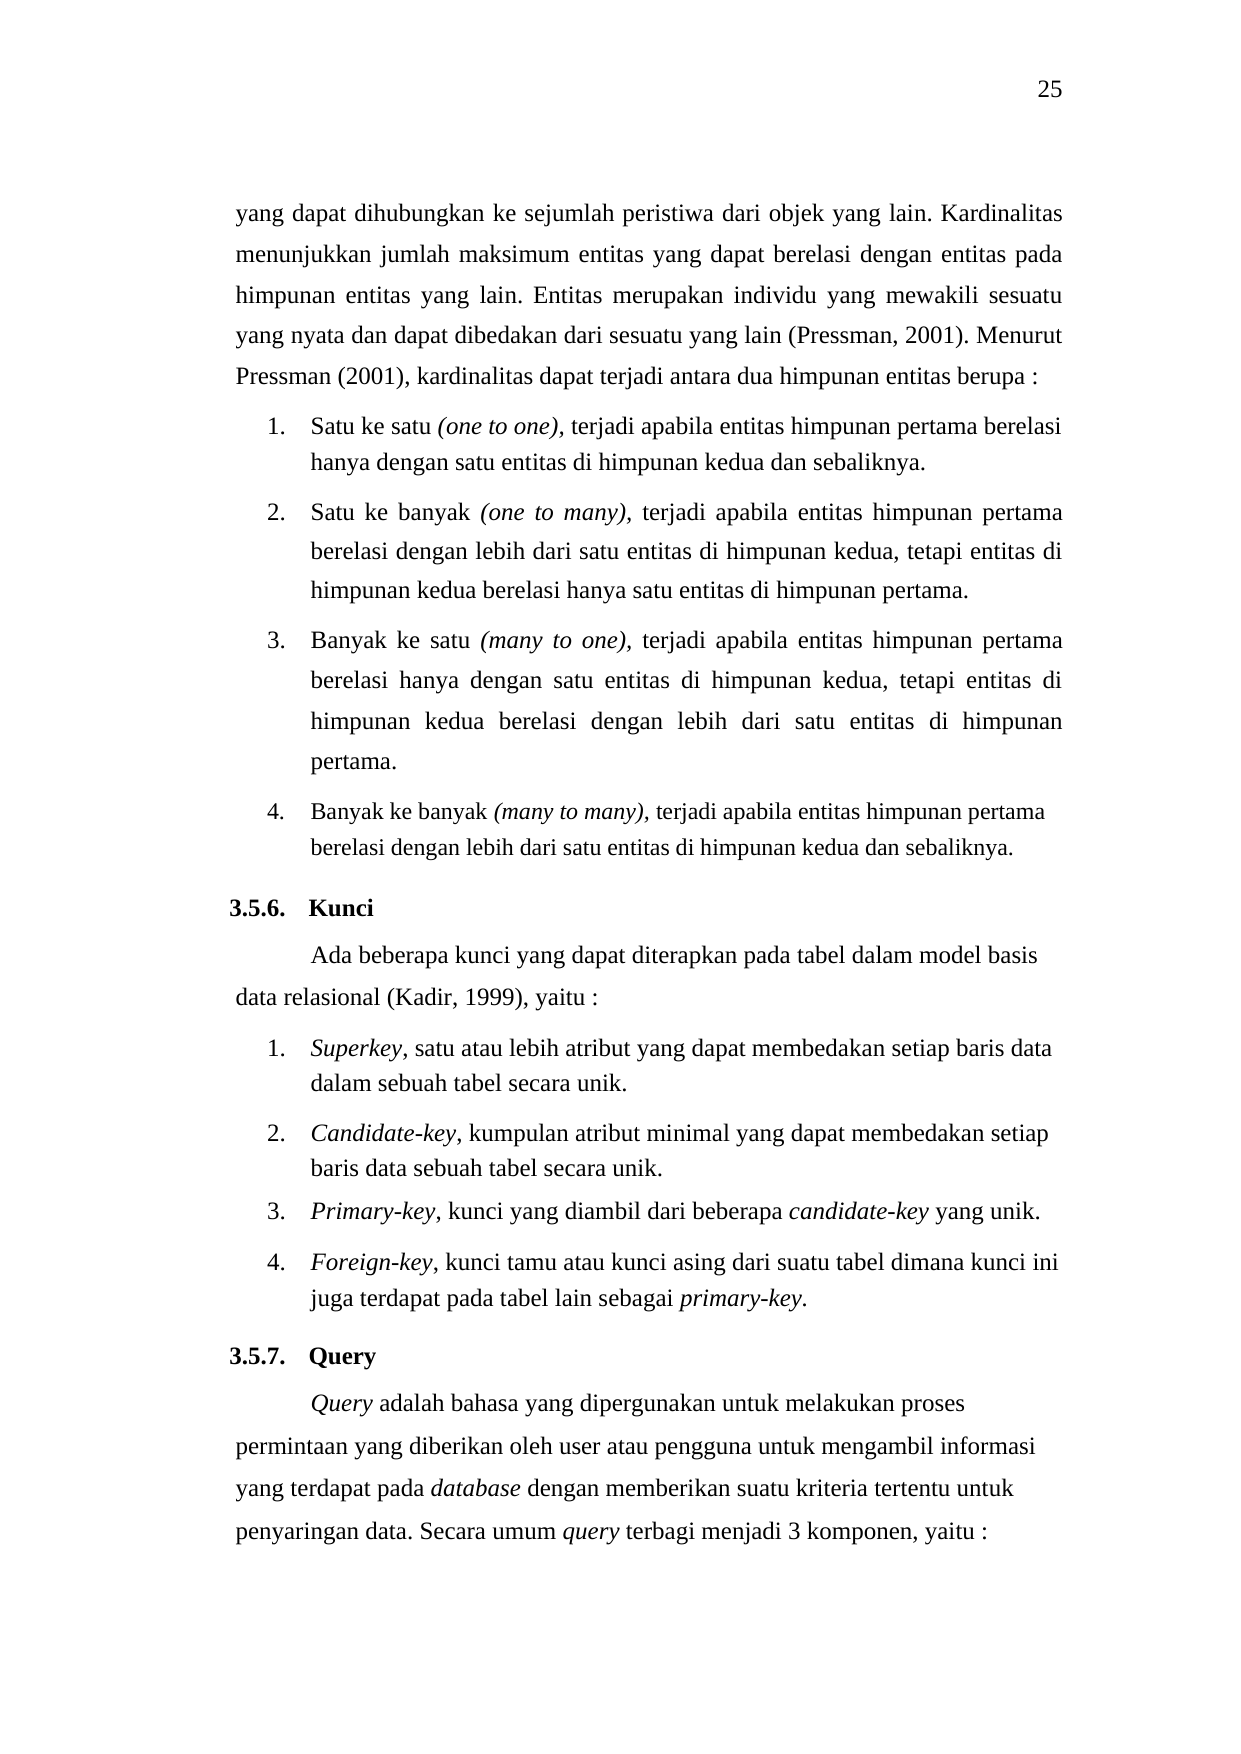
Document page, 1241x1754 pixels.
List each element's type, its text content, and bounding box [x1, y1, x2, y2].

text 25 [1037, 74, 1090, 103]
text Ada beberapa kunci yang dapat diterapkan pada tabel dalam model basis data relasional (Kadir, 1999), yaitu : [235, 941, 1038, 1011]
list Primary-key, kunci yang diambil dari beberapa candidate-key yang unik. [267, 1196, 1090, 1225]
list Banyak ke satu (many to one), terjadi apabila entitas himpunan pertama berelasi hanya dengan satu entitas di himpunan kedua, tetapi entitas di himpunan kedua berelasi dengan lebih dari satu entitas di himpunan pertama. [267, 625, 1063, 775]
list Foreign-key, kunci tamu atau kunci asing dari suatu tabel dimana kunci ini juga terdapat pada tabel lain sebagai primary-key. [267, 1247, 1063, 1311]
text Query adalah bahasa yang dipergunakan untuk melakukan proses permintaan yang diberikan oleh user atau pengguna untuk mengambil informasi yang terdapat pada database dengan memberikan suatu kriteria tertentu untuk penyaringan data. Secara umum query terbagi menjadi 3 komponen, yaitu : [235, 1388, 1063, 1544]
list Superkey, satu atau lebih atribut yang dapat membedakan setiap baris data dalam sebuah tabel secara unik. [267, 1033, 1063, 1097]
text 3.5.7. Query [229, 1341, 1090, 1370]
list Candidate-key, kumpulan atribut minimal yang dapat membedakan setiap baris data sebuah tabel secara unik. [267, 1118, 1063, 1182]
list Satu ke satu (one to one), terjadi apabila entitas himpunan pertama berelasi hanya dengan satu entitas di himpunan kedua dan sebaliknya. [267, 411, 1063, 476]
text 3.5.6. Kunci [229, 893, 1090, 922]
list Satu ke banyak (one to many), terjadi apabila entitas himpunan pertama berelasi dengan lebih dari satu entitas di himpunan kedua, tetapi entitas di himpunan kedua berelasi hanya satu entitas di himpunan pertama. [267, 497, 1063, 604]
text yang dapat dihubungkan ke sejumlah peristiwa dari objek yang lain. Kardinalitas menunjukkan jumlah maksimum entitas yang dapat berelasi dengan entitas pada himpunan entitas yang lain. Entitas merupakan individu yang mewakili sesuatu yang nyata dan dapat dibedakan dari sesuatu yang lain (Pressman, 2001). Menurut Pressman (2001), kardinalitas dapat terjadi antara dua himpunan entitas berupa : [235, 198, 1063, 390]
list Banyak ke banyak (many to many), terjadi apabila entitas himpunan pertama berelasi dengan lebih dari satu entitas di himpunan kedua dan sebaliknya. [267, 797, 1063, 861]
